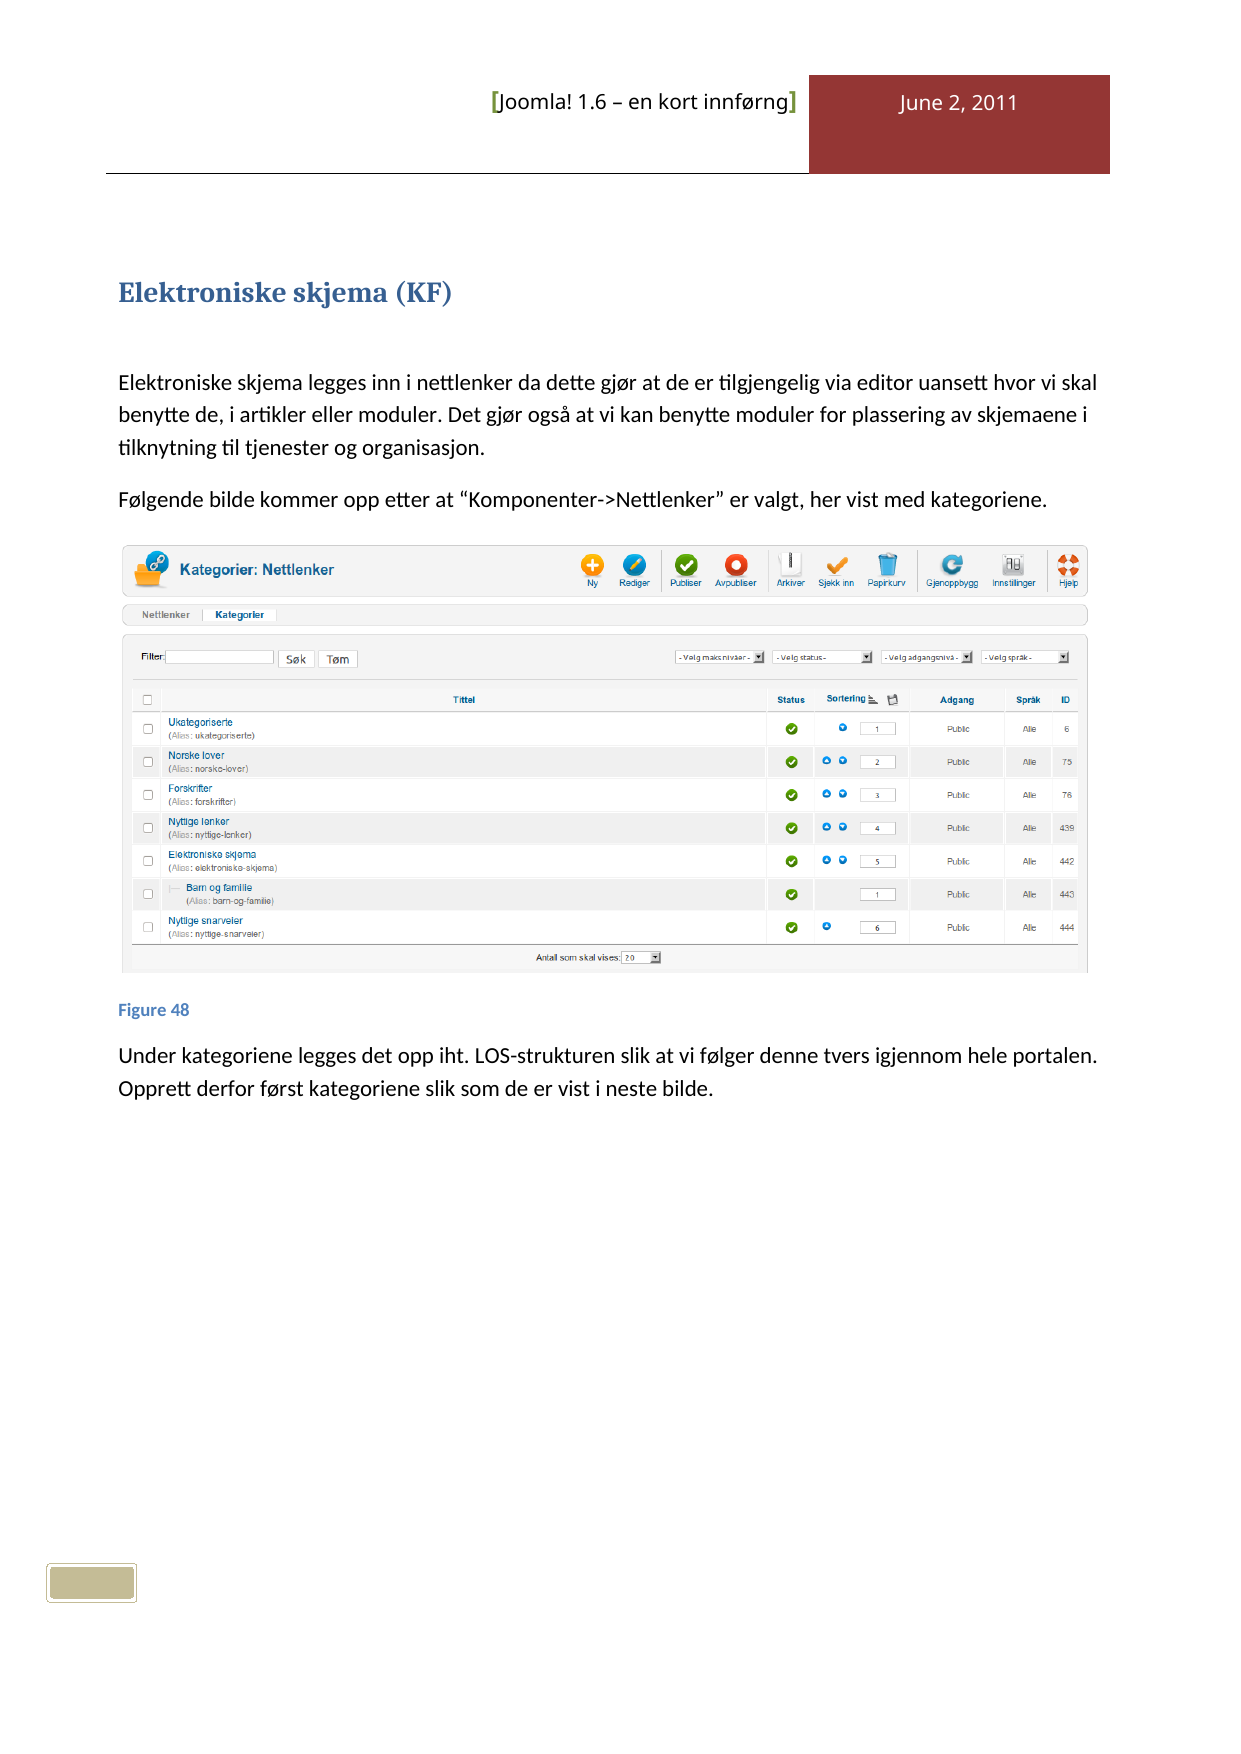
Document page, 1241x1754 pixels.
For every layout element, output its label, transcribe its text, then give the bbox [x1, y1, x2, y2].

subtitle Elektroniske skjema (KF) [118, 277, 1122, 310]
picture [118, 538, 1094, 973]
text Under kategoriene legges det opp iht. LOS-strukturen slik at vi følger denne tvers igjennom hele portalen. Opprett derfor først kategoriene slik som de er vist i neste bilde. [118, 1042, 1122, 1102]
text Elektroniske skjema legges inn i nettlenker da dette gjør at de er tilgjengelig via editor uansett hvor vi skal benytte de, i artikler eller moduler. Det gjør også at vi kan benytte moduler for plassering av skjemaene i tilknytning til tjenester og organisasjon. [118, 368, 1122, 461]
text Følgende bilde kommer opp etter at “Komponenter->Nettlenker” er valgt, her vist med kategoriene. [118, 486, 1122, 514]
